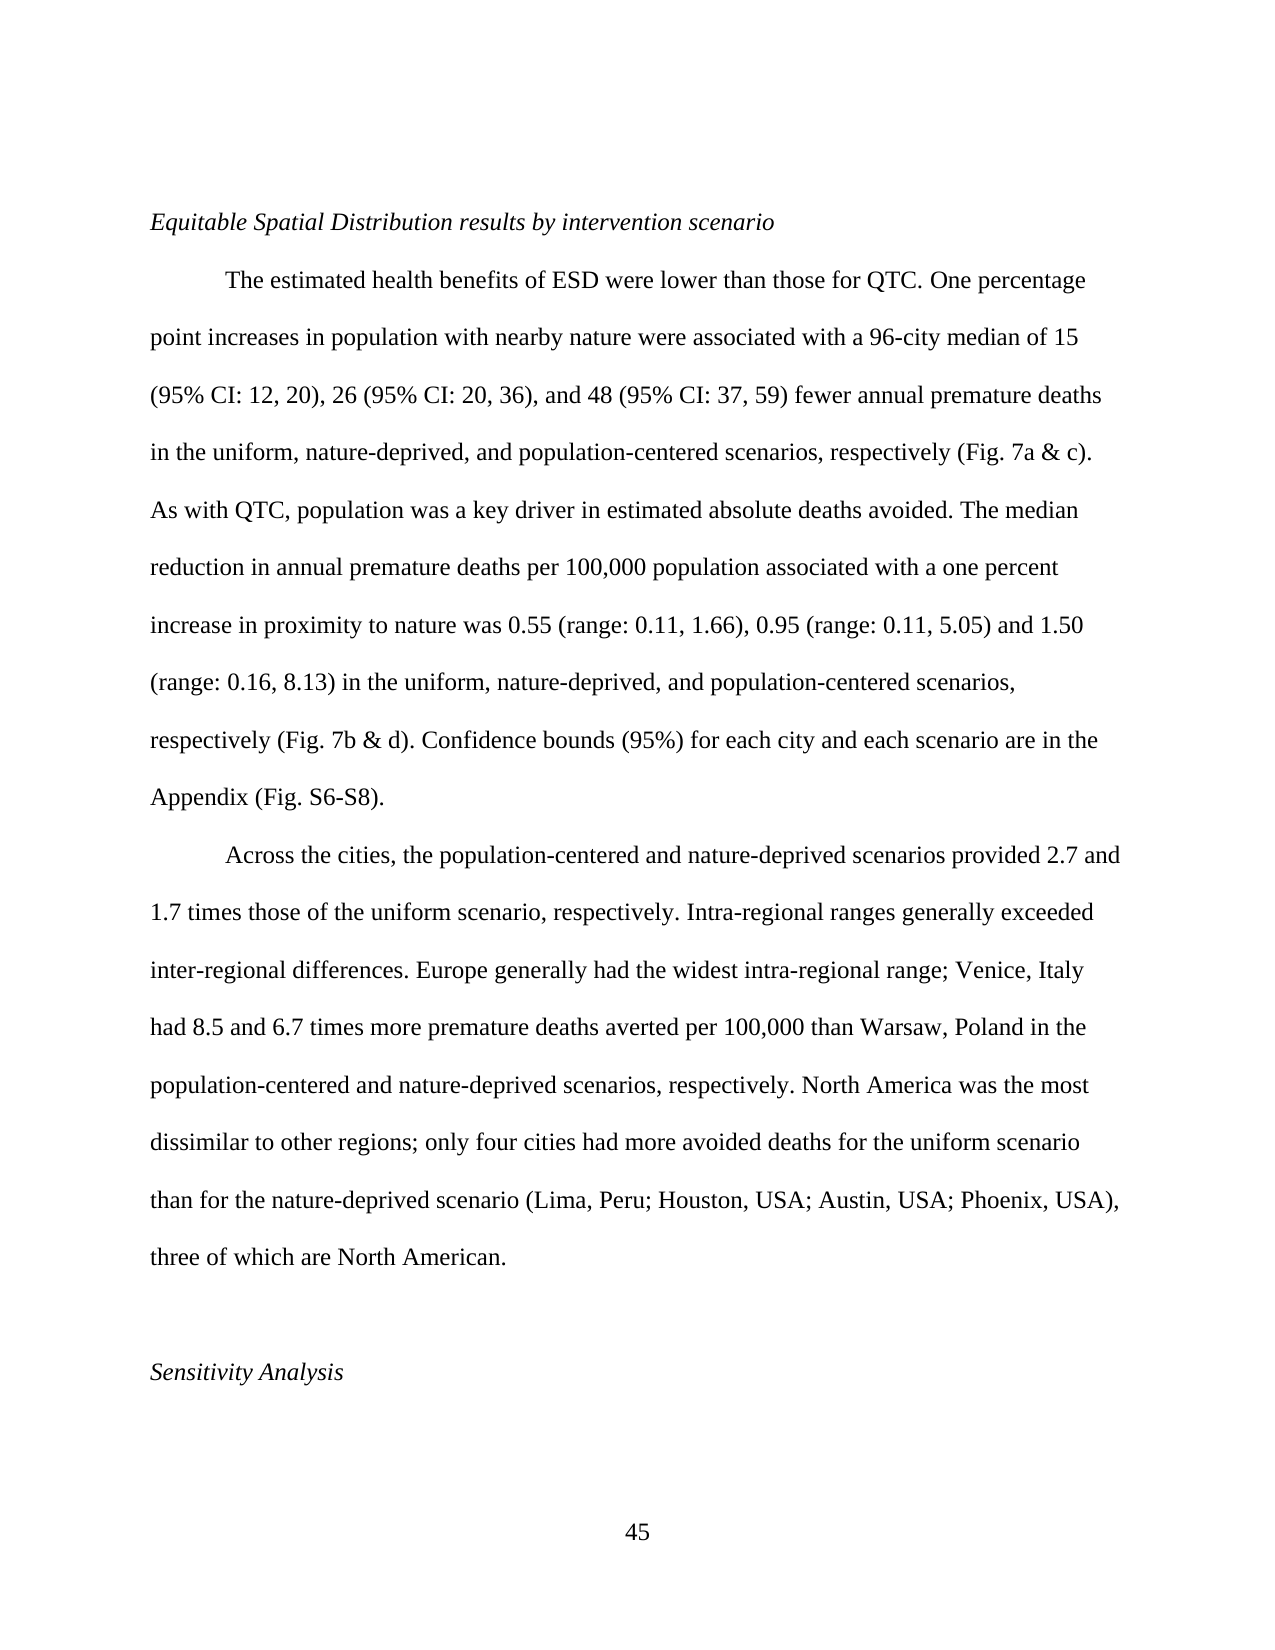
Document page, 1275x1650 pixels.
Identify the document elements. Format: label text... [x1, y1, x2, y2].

text Across the cities, the population-centered and nature-deprived scenarios provided 2.7 and 1.7 times those of the uniform scenario, respectively. Intra-regional ranges generally exceeded inter-regional differences. Europe generally had the widest intra-regional range; Venice, Italy had 8.5 and 6.7 times more premature deaths averted per 100,000 than Warsaw, Poland in the population-centered and nature-deprived scenarios, respectively. North America was the most dissimilar to other regions; only four cities had more avoided deaths for the uniform scenario than for the nature-deprived scenario (Lima, Peru; Houston, USA; Austin, USA; Phoenix, USA), three of which are North American. [150, 840, 1125, 1271]
text Equitable Spatial Distribution results by intervention scenario [150, 207, 1125, 236]
text Sensitivity Analysis [150, 1357, 1125, 1386]
text The estimated health benefits of ESD were lower than those for QTC. One percentage point increases in population with nearby nature were associated with a 96-city median of 15 (95% CI: 12, 20), 26 (95% CI: 20, 36), and 48 (95% CI: 37, 59) fewer annual premature deaths in the uniform, nature-deprived, and population-centered scenarios, respectively (Fig. 7a & c). As with QTC, population was a key driver in estimated absolute deaths avoided. The median reduction in annual premature deaths per 100,000 population associated with a one percent increase in proximity to nature was 0.55 (range: 0.11, 1.66), 0.95 (range: 0.11, 5.05) and 1.50 (range: 0.16, 8.13) in the uniform, nature-deprived, and population-centered scenarios, respectively (Fig. 7b & d). Confidence bounds (95%) for each city and each scenario are in the Appendix (Fig. S6-S8). [150, 265, 1125, 811]
